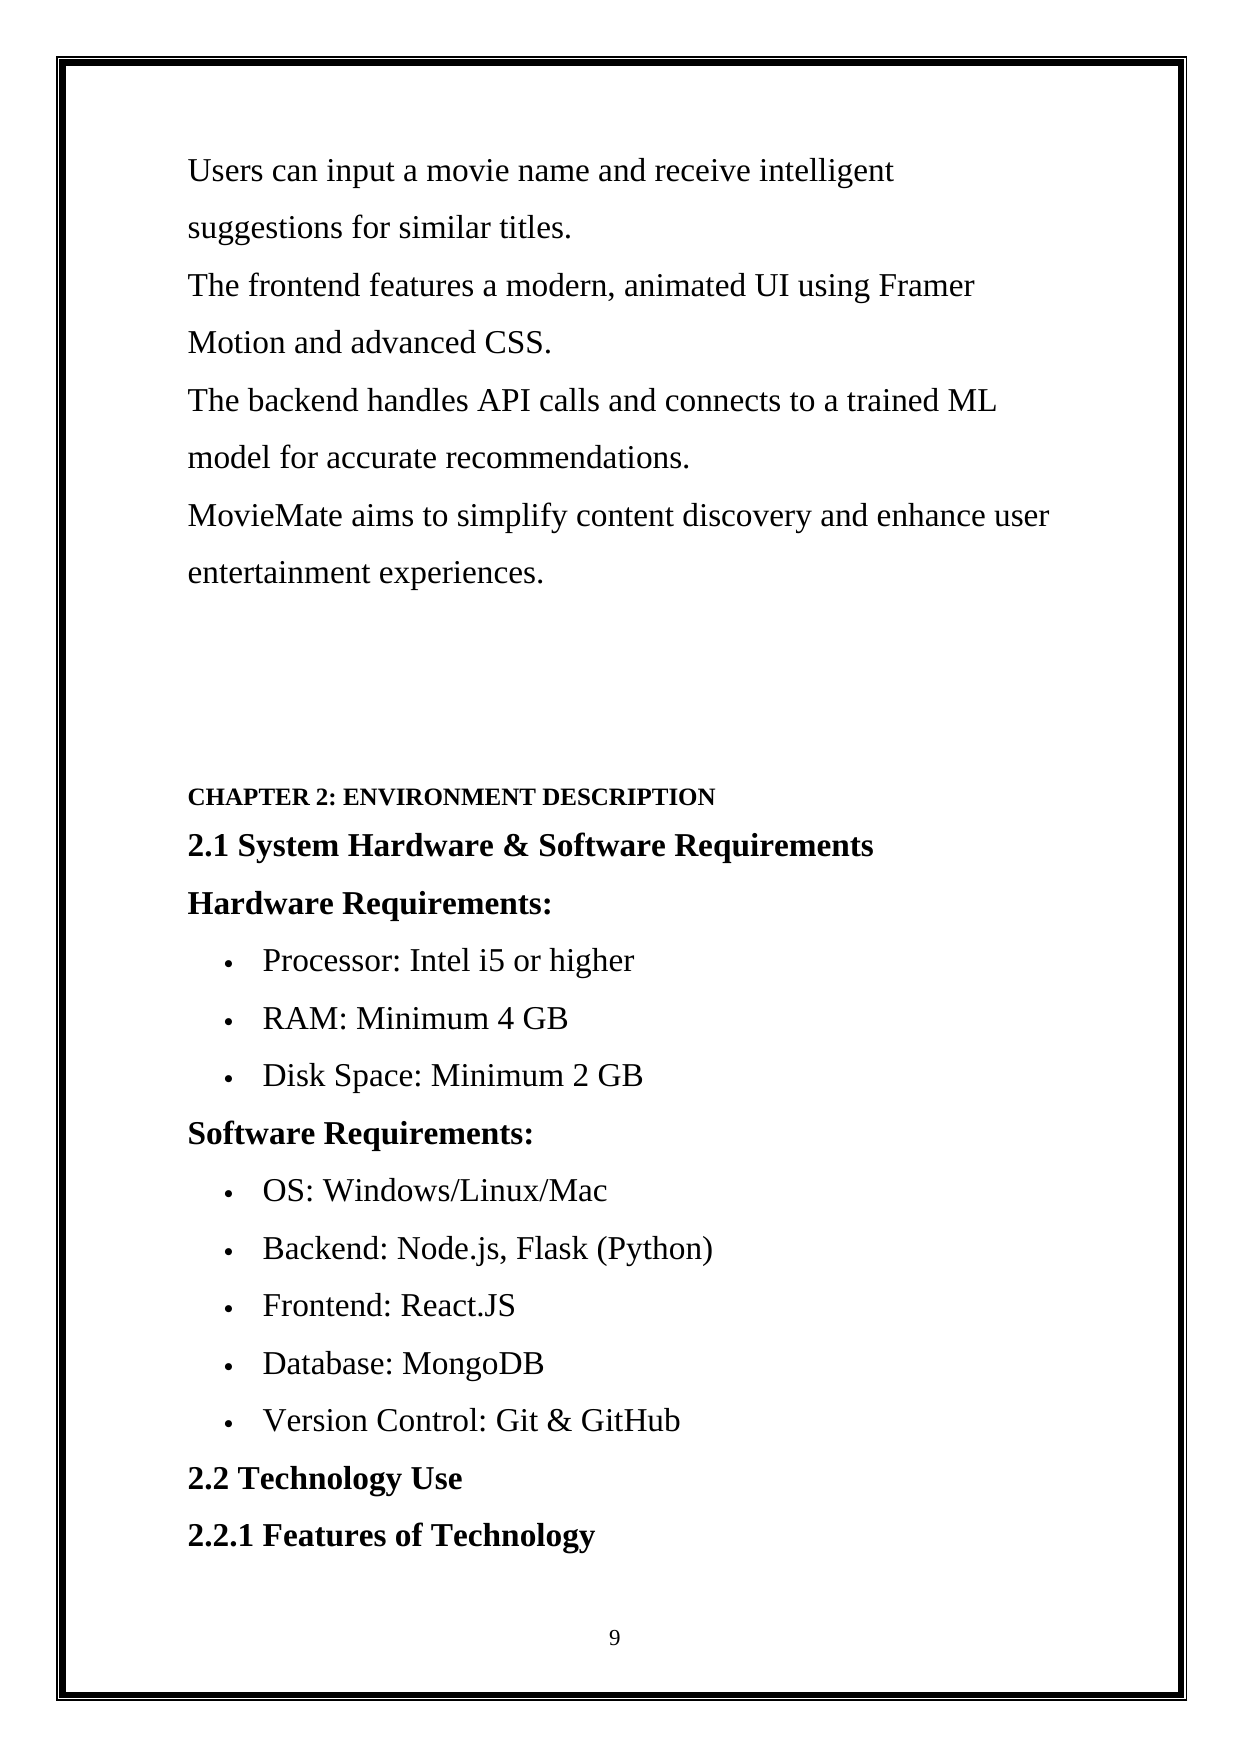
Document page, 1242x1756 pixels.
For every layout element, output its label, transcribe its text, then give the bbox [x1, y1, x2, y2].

list Frontend: React.JS [225, 1286, 1054, 1324]
text 2.1 System Hardware & Software Requirements [187, 826, 1054, 864]
list Processor: Intel i5 or higher [225, 941, 1054, 979]
text Software Requirements: [187, 1113, 1054, 1151]
list Database: MongoDB [225, 1343, 1054, 1381]
text Hardware Requirements: [187, 883, 1054, 921]
text 2.2.1 Features of Technology [187, 1516, 1054, 1554]
list RAM: Minimum 4 GB [225, 998, 1054, 1036]
list Backend: Node.js, Flask (Python) [225, 1228, 1054, 1266]
list OS: Windows/Linux/Mac [225, 1171, 1054, 1209]
text CHAPTER 2: ENVIRONMENT DESCRIPTION [187, 782, 1054, 811]
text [187, 150, 1054, 591]
text 2.2 Technology Use [187, 1458, 1054, 1496]
list Disk Space: Minimum 2 GB [225, 1056, 1054, 1094]
list Version Control: Git & GitHub [225, 1401, 1054, 1439]
